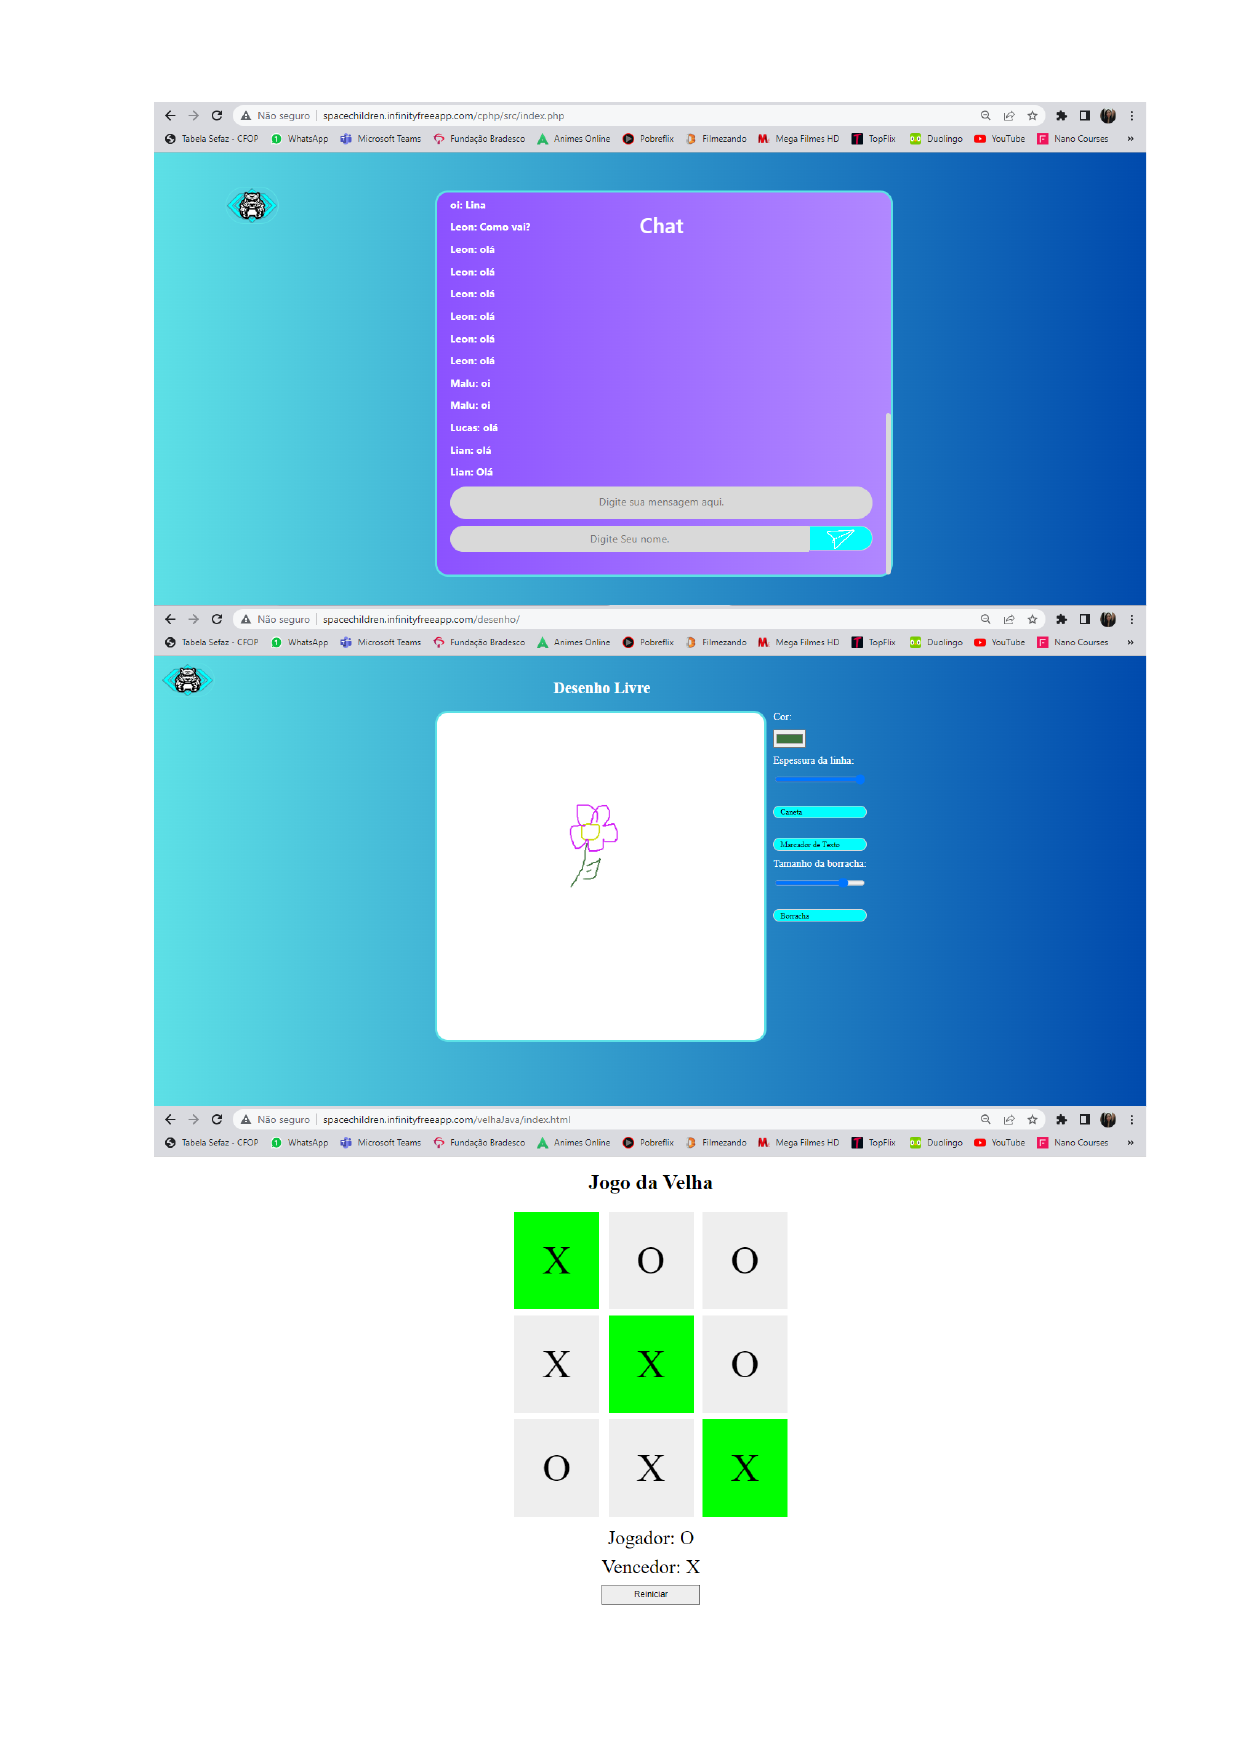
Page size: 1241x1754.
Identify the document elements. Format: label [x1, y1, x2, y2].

picture [154, 102, 1147, 1606]
